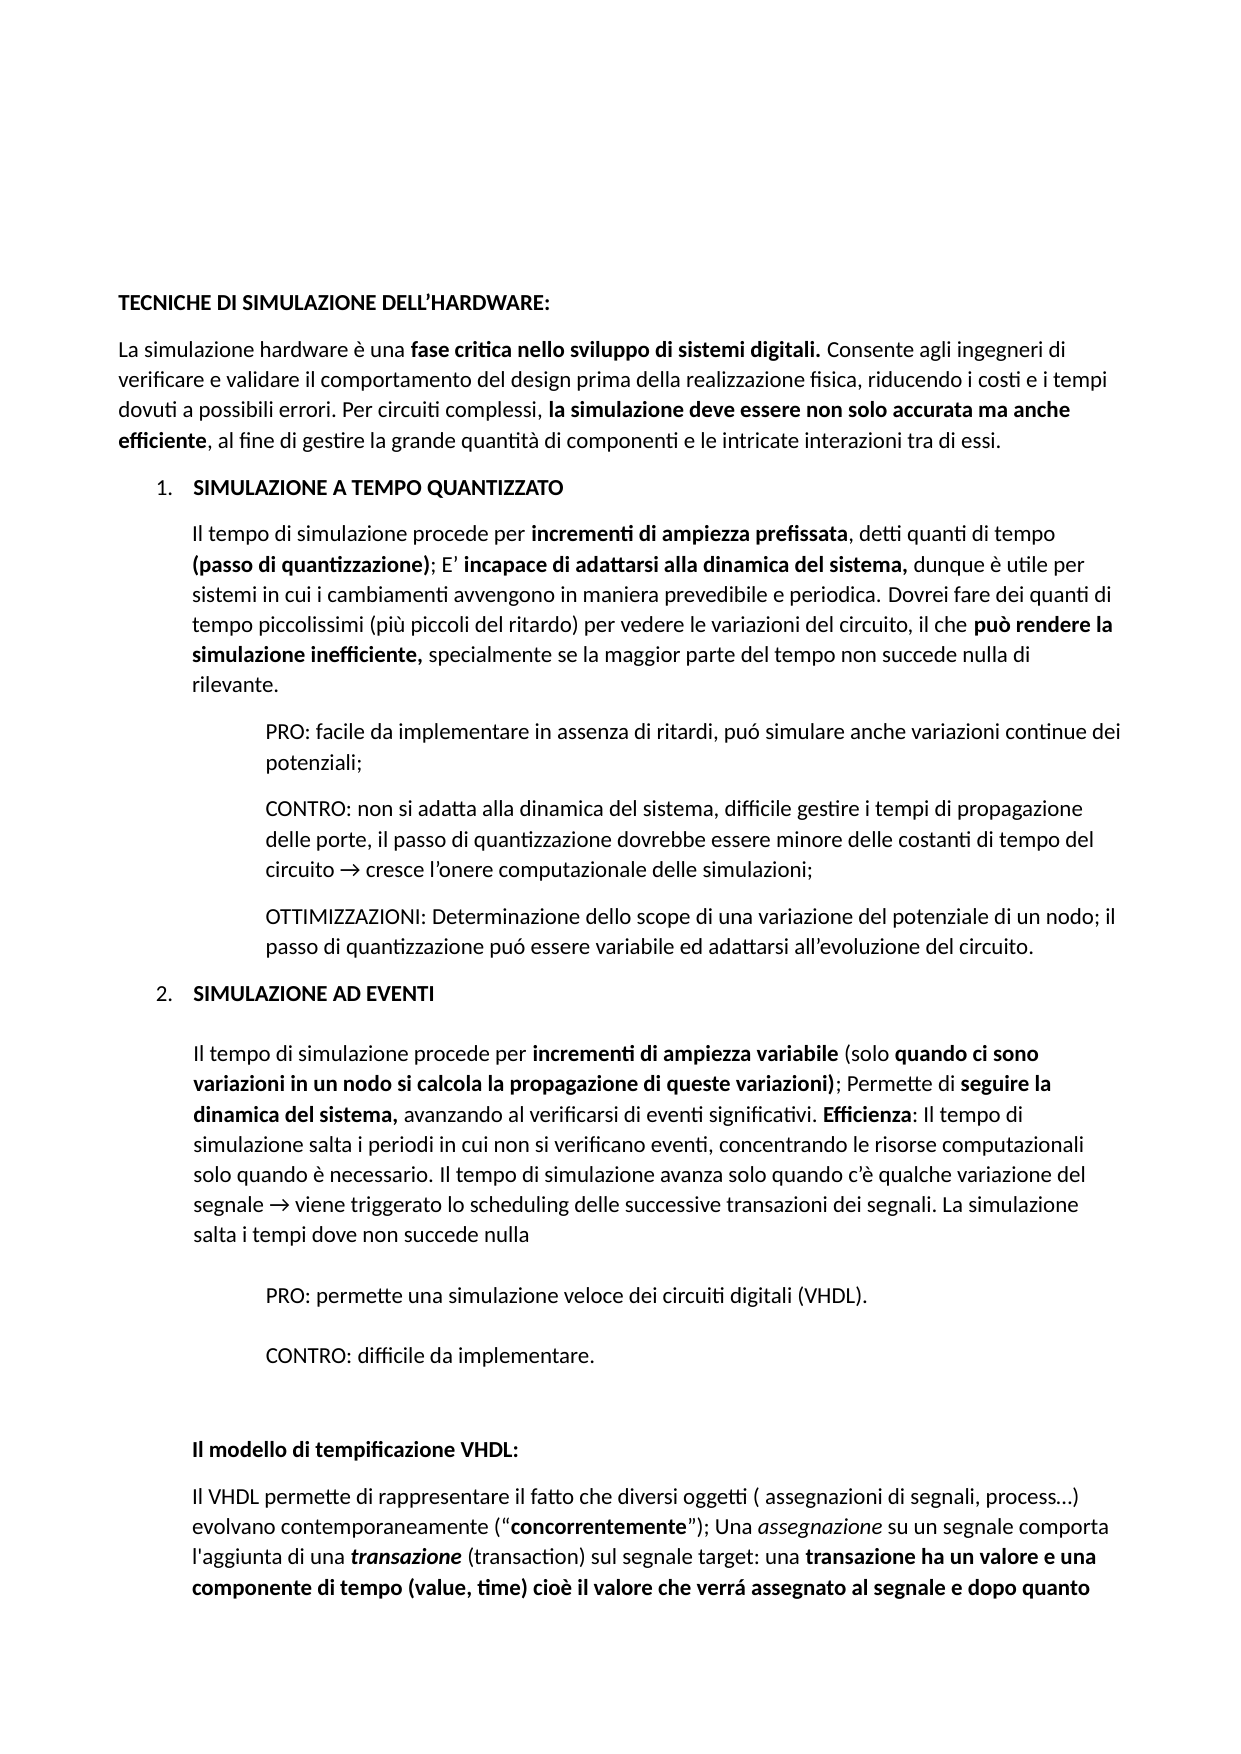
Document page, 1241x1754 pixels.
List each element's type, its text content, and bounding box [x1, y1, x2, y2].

text TECNICHE DI SIMULAZIONE DELL’HARDWARE: [118, 288, 1122, 316]
list SIMULAZIONE AD EVENTI [156, 979, 1122, 1007]
text OTTIMIZZAZIONI: Determinazione dello scope di una variazione del potenziale di un nodo; il passo di quantizzazione puó essere variabile ed adattarsi all’evoluzione del circuito. [265, 902, 1122, 960]
list CONTRO: difficile da implementare. [193, 1341, 1122, 1369]
text CONTRO: non si adatta alla dinamica del sistema, difficile gestire i tempi di propagazione delle porte, il passo di quantizzazione dovrebbe essere minore delle costanti di tempo del circuito → cresce l’onere computazionale delle simulazioni; [265, 794, 1122, 883]
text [192, 1482, 1122, 1601]
list SIMULAZIONE A TEMPO QUANTIZZATO [156, 473, 1122, 501]
text Il tempo di simulazione procede per incrementi di ampiezza prefissata, detti quanti di tempo (passo di quantizzazione); E’ incapace di adattarsi alla dinamica del sistema, dunque è utile per sistemi in cui i cambiamenti avvengono in maniera prevedibile e periodica. Dovrei fare dei quanti di tempo piccolissimi (più piccoli del ritardo) per vedere le variazioni del circuito, il che può rendere la simulazione inefficiente, specialmente se la maggior parte del tempo non succede nulla di rilevante. [192, 519, 1122, 698]
list Il tempo di simulazione procede per incrementi di ampiezza variabile (solo quando ci sono variazioni in un nodo si calcola la propagazione di queste variazioni); Permette di seguire la dinamica del sistema, avanzando al verificarsi di eventi significativi. Efficienza: Il tempo di simulazione salta i periodi in cui non si verificano eventi, concentrando le risorse computazionali solo quando è necessario. Il tempo di simulazione avanza solo quando c’è qualche variazione del segnale → viene triggerato lo scheduling delle successive transazioni dei segnali. La simulazione salta i tempi dove non succede nulla [193, 1039, 1122, 1248]
text PRO: facile da implementare in assenza di ritardi, puó simulare anche variazioni continue dei potenziali; [265, 717, 1122, 776]
text La simulazione hardware è una fase critica nello sviluppo di sistemi digitali. Consente agli ingegneri di verificare e validare il comportamento del design prima della realizzazione fisica, riducendo i costi e i tempi dovuti a possibili errori. Per circuiti complessi, la simulazione deve essere non solo accurata ma anche efficiente, al fine di gestire la grande quantità di componenti e le intricate interazioni tra di essi. [118, 335, 1122, 454]
list PRO: permette una simulazione veloce dei circuiti digitali (VHDL). [193, 1281, 1122, 1309]
text Il modello di tempificazione VHDL: [118, 1435, 1122, 1463]
